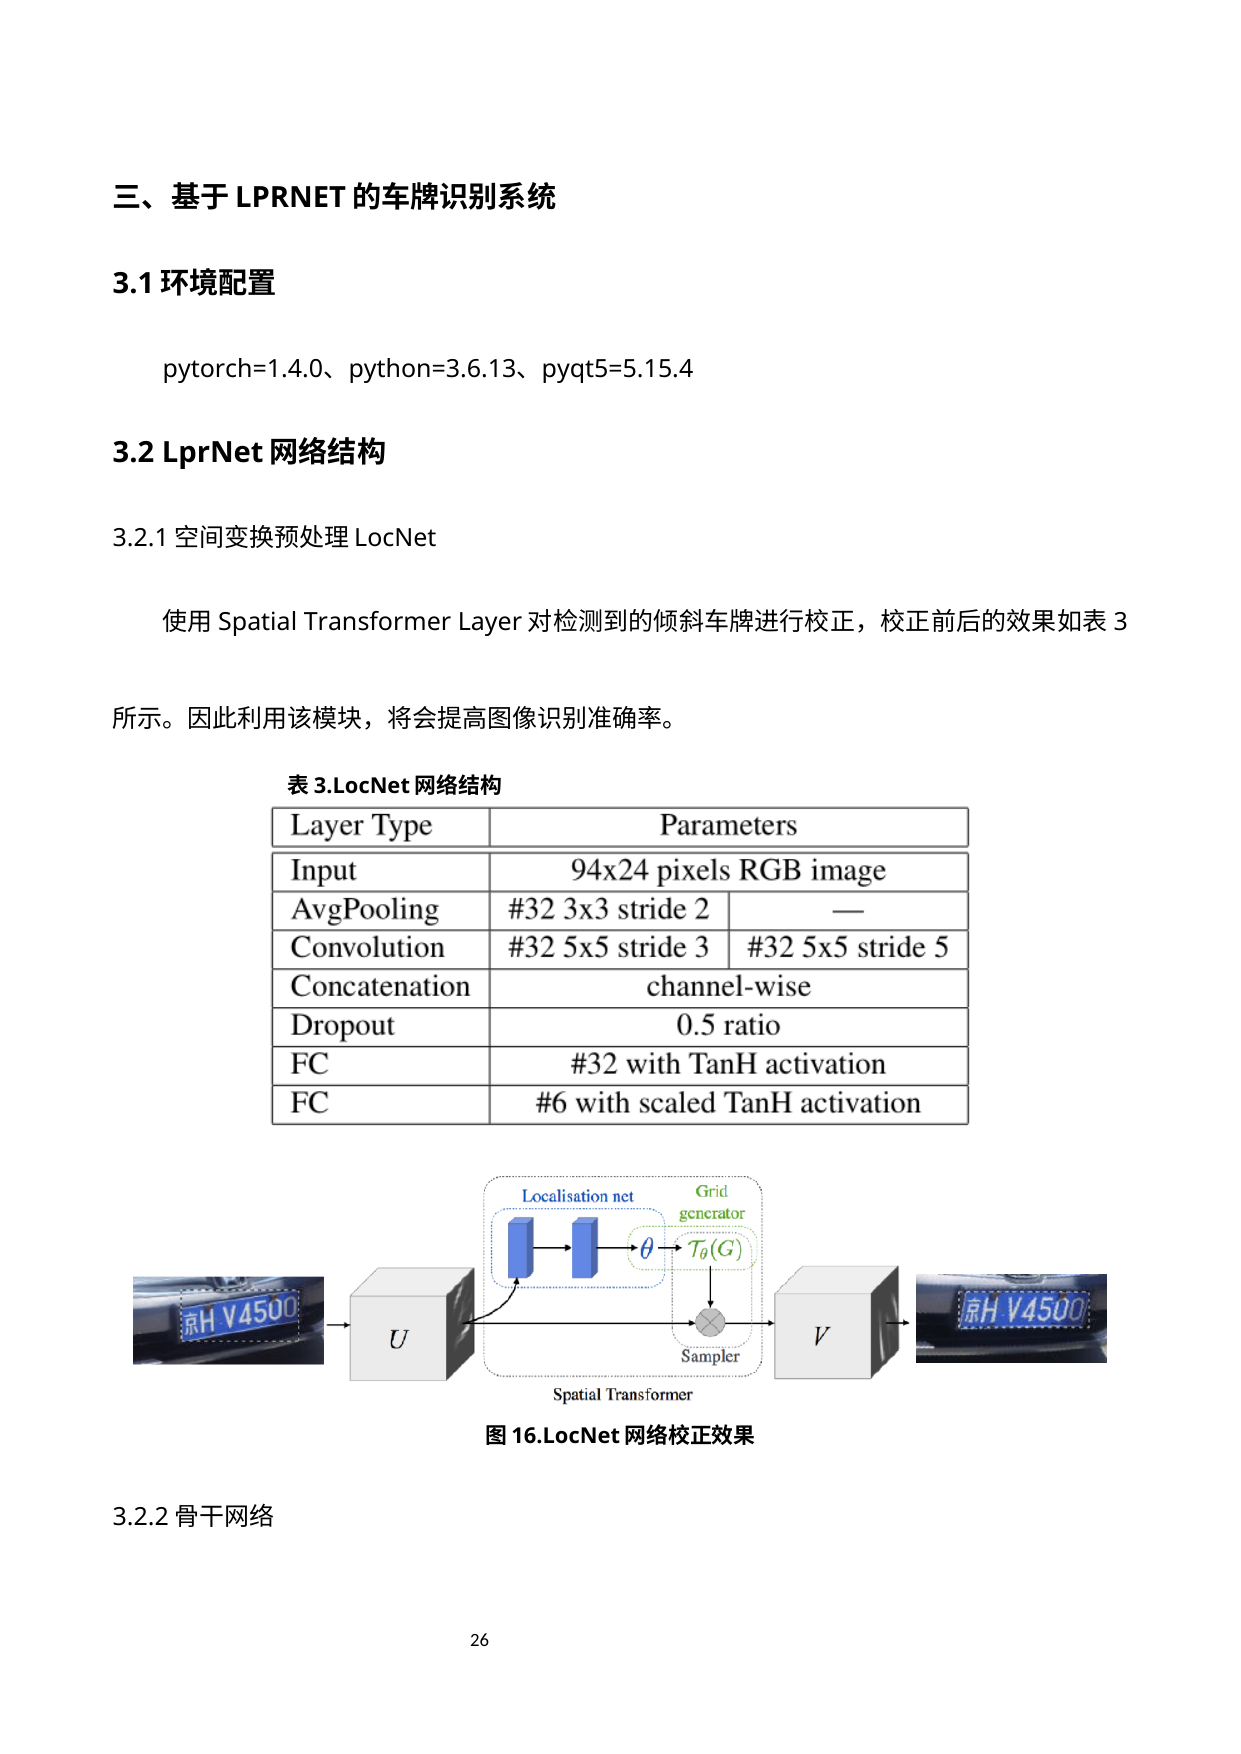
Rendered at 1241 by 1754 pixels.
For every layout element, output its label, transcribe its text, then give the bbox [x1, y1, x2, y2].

text 三、基于LPRNET的车牌识别系统 [112, 162, 1128, 227]
text 图16.LocNet网络校正效果 [112, 1417, 1128, 1450]
text 3.2.1空间变换预处理LocNet [112, 503, 1128, 568]
text 表3.LocNet网络结构 [244, 767, 1128, 800]
picture [262, 799, 978, 1139]
text pytorch=1.4.0、python=3.6.13、pyqt5=5.15.4 [112, 334, 1128, 399]
picture [113, 1157, 1128, 1413]
text 3.1环境配置 [112, 248, 1128, 313]
text 3.2 LprNet网络结构 [112, 417, 1128, 482]
text 使用Spatial Transformer Layer对检测到的倾斜车牌进行校正，校正前后的效果如表3所示。因此利用该模块，将会提高图像识别准确率。 [112, 587, 1128, 749]
text 3.2.2骨干网络 [112, 1482, 1128, 1547]
